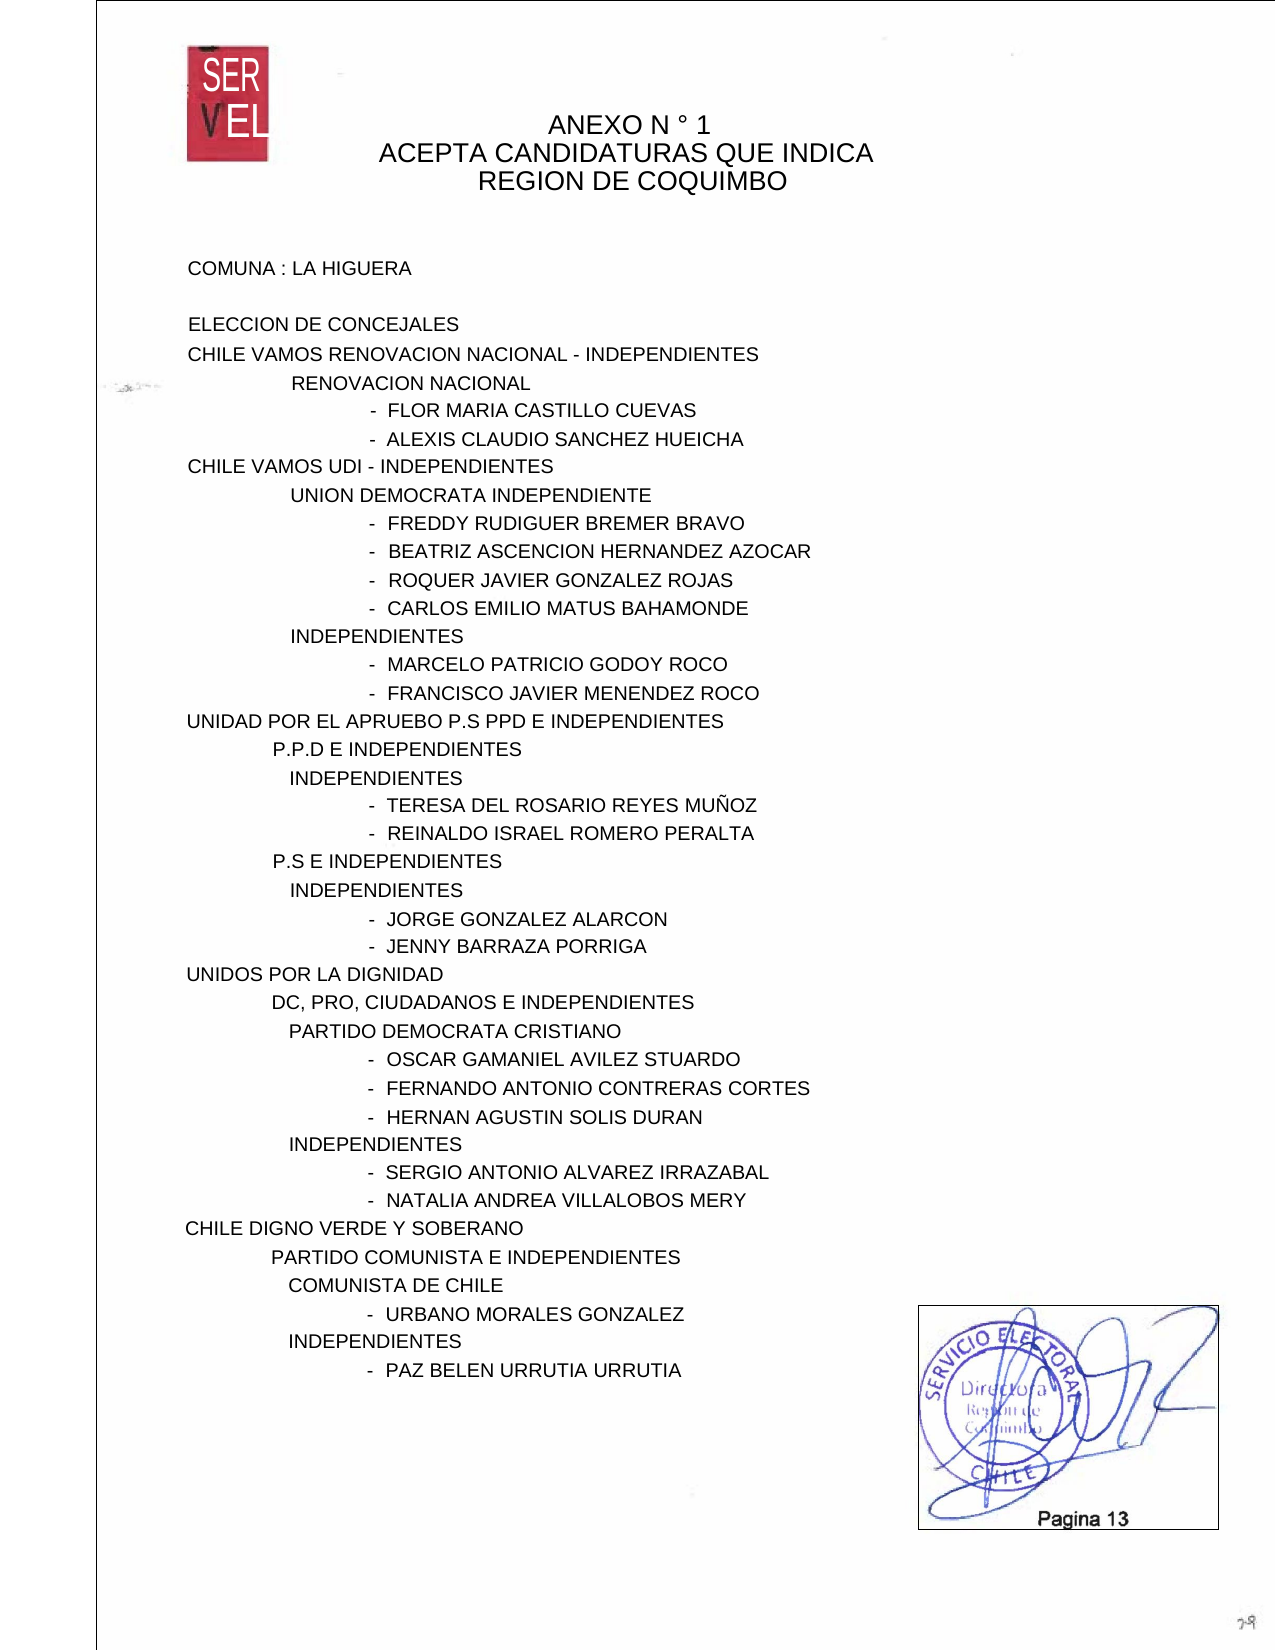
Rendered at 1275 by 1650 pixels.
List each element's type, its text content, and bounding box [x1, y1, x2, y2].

text CHILE VAMOS RENOVACION NACIONAL - INDEPENDIENTES RENOVACION NACIONAL [187, 343, 761, 394]
picture [97, 1, 1275, 1650]
list CARLOS EMILIO MATUS BAHAMONDE INDEPENDIENTES [290, 597, 749, 647]
text REGION DE COQUIMBO [478, 167, 1264, 197]
list ALEXIS CLAUDIO SANCHEZ HUEICHA CHILE VAMOS UDI - INDEPENDIENTES [187, 427, 744, 477]
list URBANO MORALES GONZALEZ INDEPENDIENTES [288, 1303, 685, 1353]
text P.S E INDEPENDIENTES INDEPENDIENTES [272, 850, 504, 901]
list BEATRIZ ASCENCION HERNANDEZ AZOCAR [369, 540, 1264, 563]
list FRANCISCO JAVIER MENENDEZ ROCO UNIDAD POR EL APRUEBO P.S PPD E INDEPENDIENTES [186, 682, 760, 732]
list OSCAR GAMANIEL AVILEZ STUARDO [368, 1048, 1264, 1071]
list REINALDO ISRAEL ROMERO PERALTA [368, 822, 1264, 844]
list MARCELO PATRICIO GODOY ROCO [369, 653, 1264, 676]
text P.P.D E INDEPENDIENTES INDEPENDIENTES [272, 738, 524, 789]
list JENNY BARRAZA PORRIGA UNIDOS POR LA DIGNIDAD [186, 935, 647, 986]
list NATALIA ANDREA VILLALOBOS MERY CHILE DIGNO VERDE Y SOBERANO [185, 1189, 747, 1240]
list JORGE GONZALEZ ALARCON [368, 908, 1264, 930]
text PARTIDO COMUNISTA E INDEPENDIENTES COMUNISTA DE CHILE [271, 1246, 683, 1297]
list FREDDY RUDIGUER BREMER BRAVO [369, 511, 1264, 534]
subtitle SER [202, 53, 1264, 101]
text ACEPTA CANDIDATURAS QUE INDICA [379, 142, 1264, 167]
text EL ANEXO N ° 1 [225, 101, 1264, 142]
list HERNAN AGUSTIN SOLIS DURAN INDEPENDIENTES [288, 1106, 703, 1156]
list FERNANDO ANTONIO CONTRERAS CORTES [367, 1077, 1264, 1100]
text COMUNA : LA HIGUERA ELECCION DE CONCEJALES [187, 223, 462, 336]
list FLOR MARIA CASTILLO CUEVAS [370, 400, 1264, 422]
list TERESA DEL ROSARIO REYES MUÑOZ [368, 795, 1264, 817]
text DC, PRO, CIUDADANOS E INDEPENDIENTES PARTIDO DEMOCRATA CRISTIANO [271, 991, 697, 1042]
list PAZ BELEN URRUTIA URRUTIA [367, 1359, 1264, 1381]
list SERGIO ANTONIO ALVAREZ IRRAZABAL [367, 1161, 1264, 1183]
list ROQUER JAVIER GONZALEZ ROJAS [369, 569, 1264, 592]
text UNION DEMOCRATA INDEPENDIENTE [290, 483, 1264, 506]
